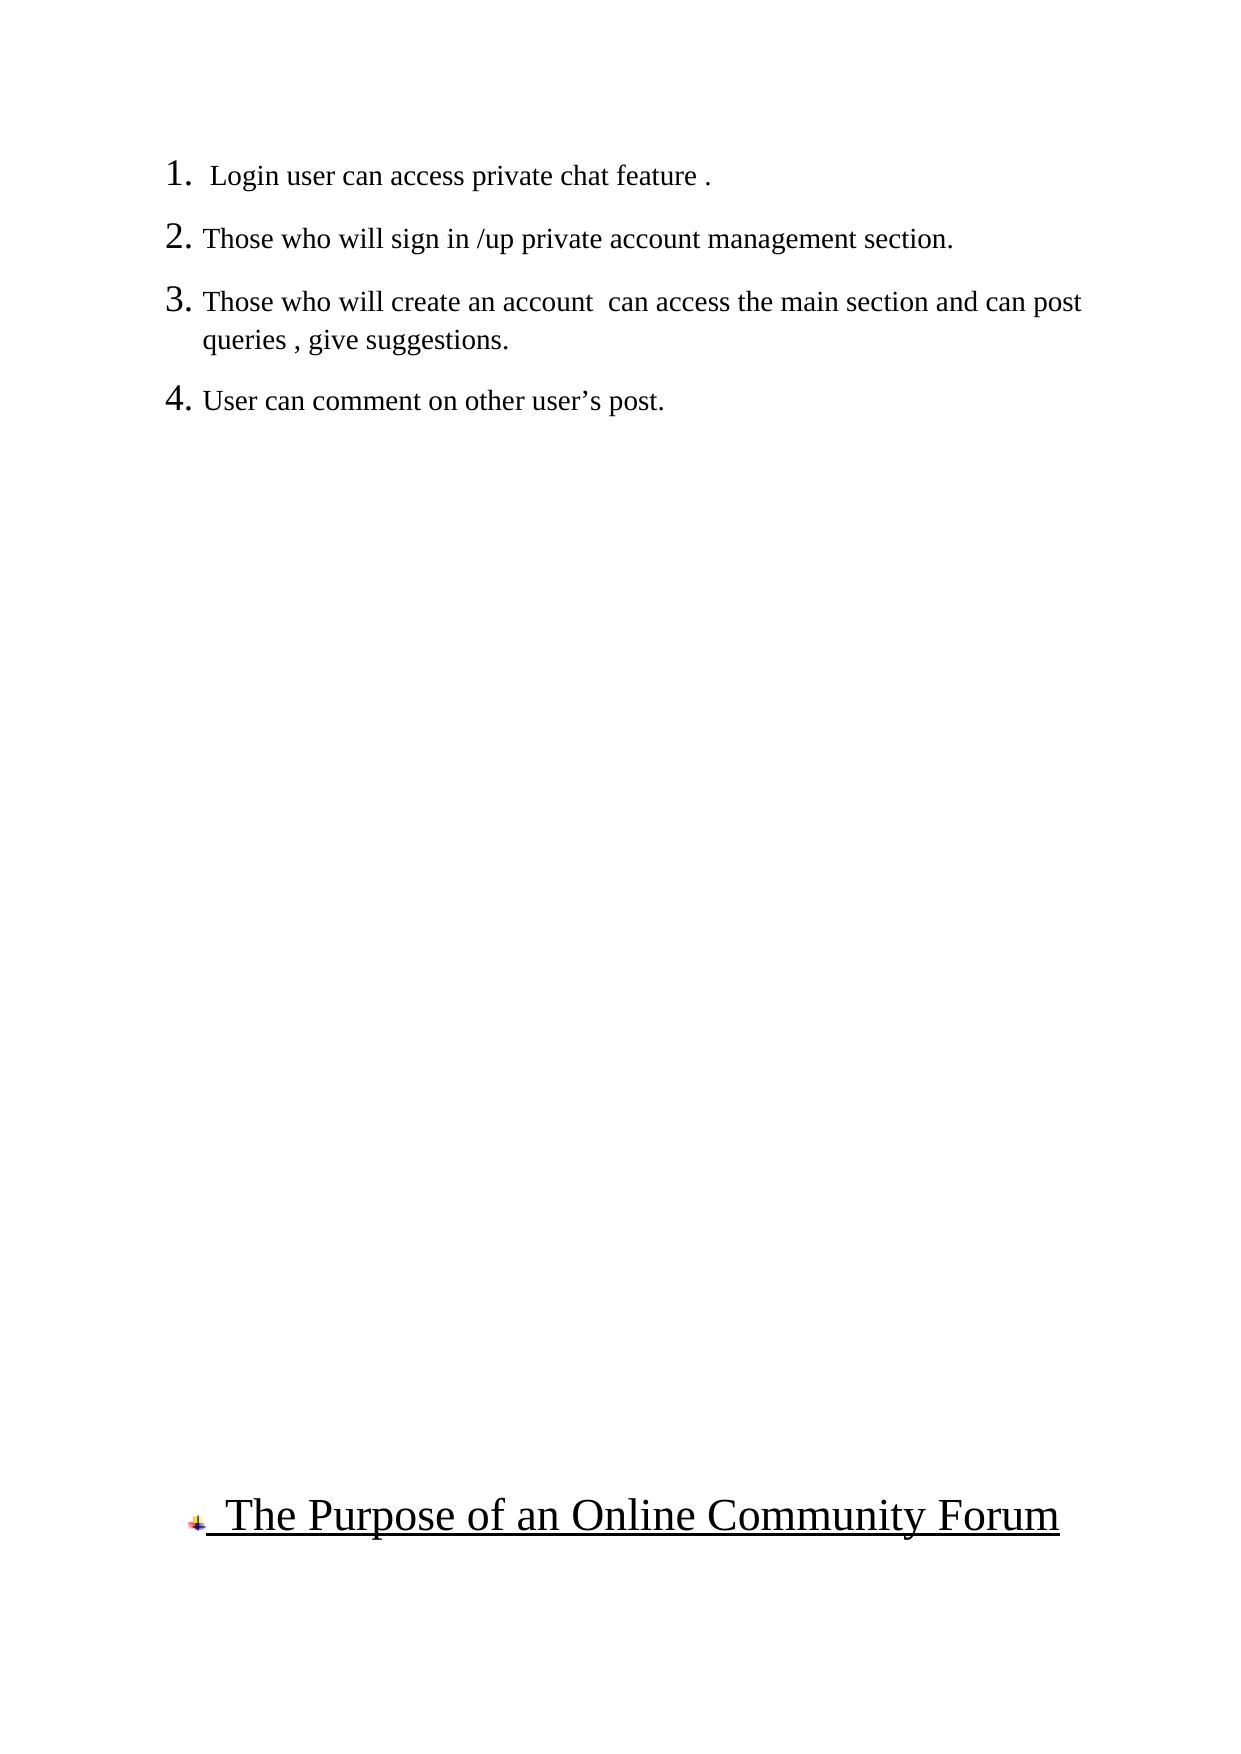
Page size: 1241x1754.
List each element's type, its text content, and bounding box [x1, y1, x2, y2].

list Those who will create an account can access the main section and can post queries , give suggestions. [165, 276, 1090, 356]
subtitle The Purpose of an Online Community Forum [187, 1488, 1090, 1541]
list User can comment on other user’s post. [165, 375, 1090, 418]
list Login user can access private chat feature . [165, 150, 1090, 193]
picture [188, 1514, 206, 1531]
list Those who will sign in /up private account management section. [165, 213, 1090, 256]
